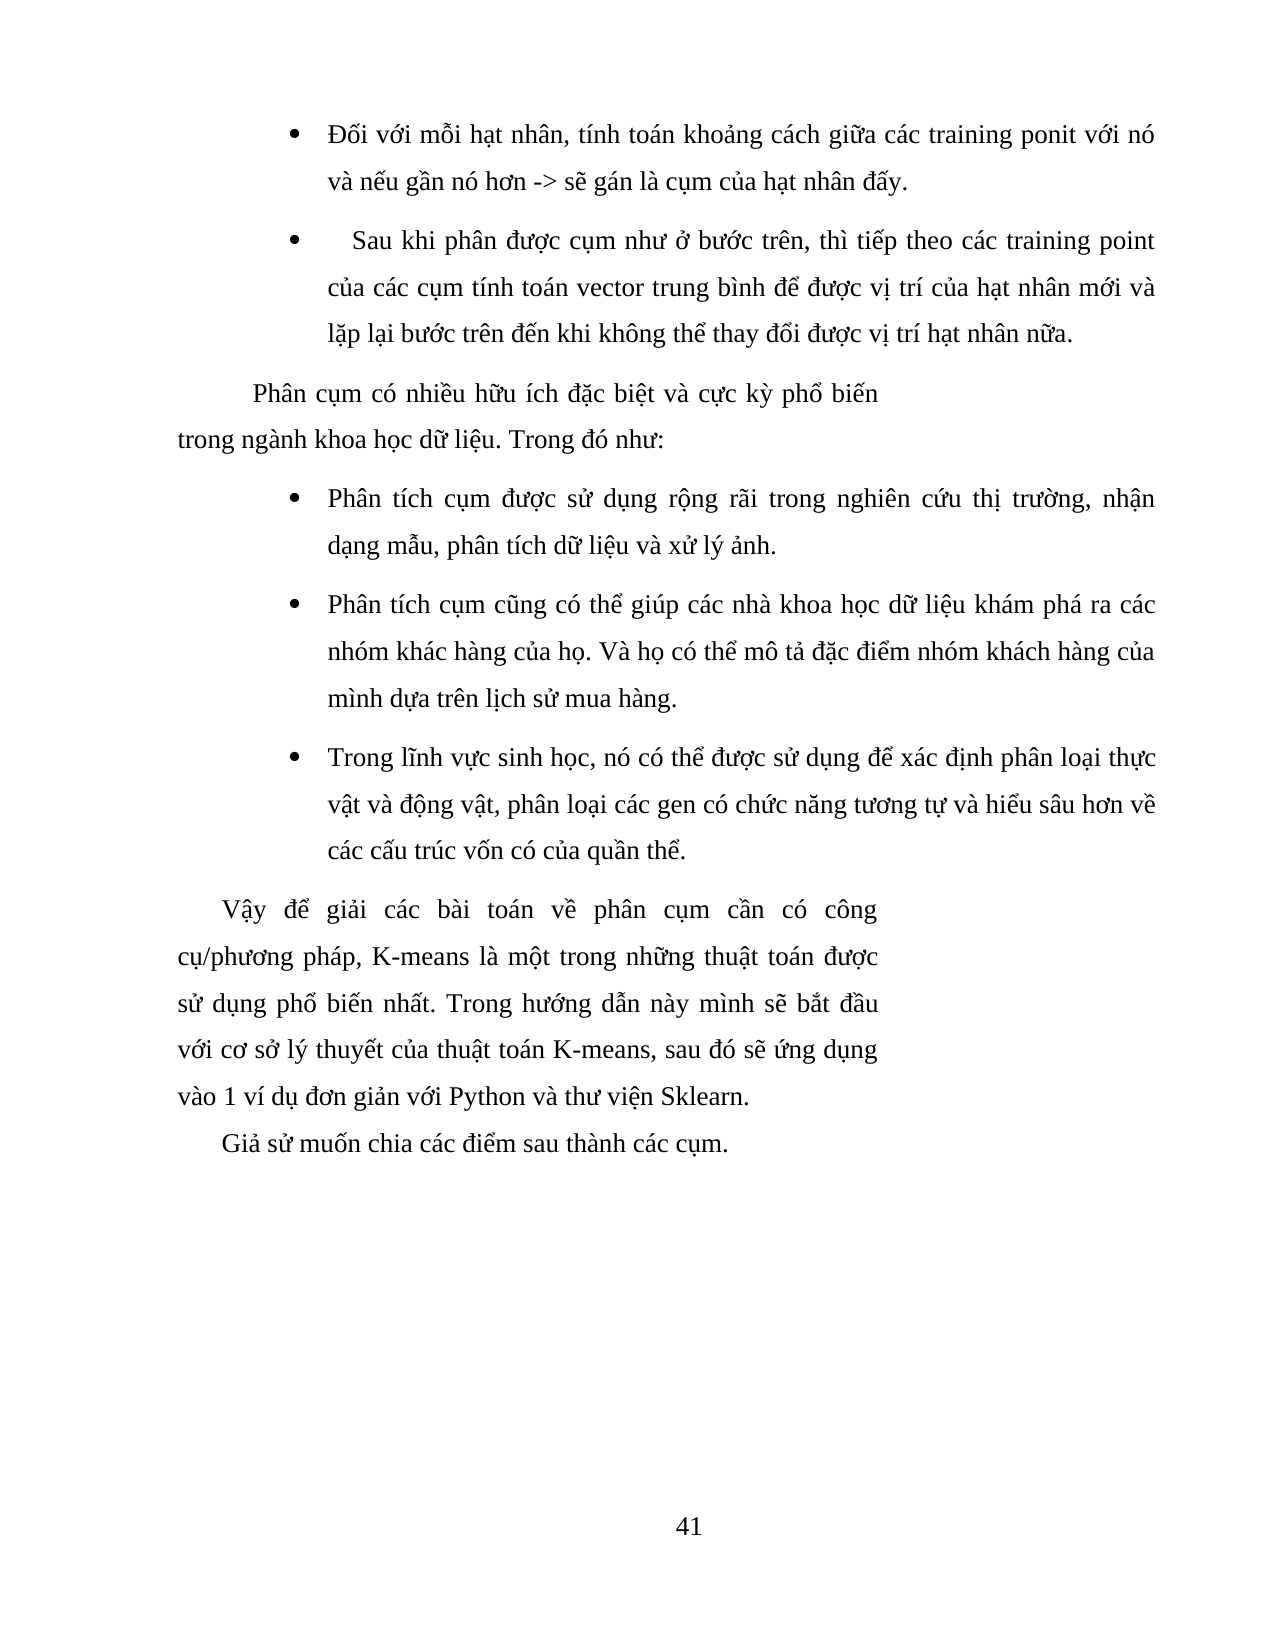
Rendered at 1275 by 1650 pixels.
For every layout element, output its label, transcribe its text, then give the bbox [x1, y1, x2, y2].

list Sau khi phân được cụm như ở bước trên, thì tiếp theo các training point của các cụm tính toán vector trung bình để được vị trí của hạt nhân mới và lặp lại bước trên đến khi không thể thay đổi được vị trí hạt nhân nữa. [290, 224, 1157, 349]
list Đối với mỗi hạt nhân, tính toán khoảng cách giữa các training ponit với nó và nếu gần nó hơn -> sẽ gán là cụm của hạt nhân đấy. [290, 118, 1157, 196]
list Phân tích cụm cũng có thể giúp các nhà khoa học dữ liệu khám phá ra các nhóm khác hàng của họ. Và họ có thể mô tả đặc điểm nhóm khách hàng của mình dựa trên lịch sử mua hàng. [290, 588, 1157, 713]
text Vậy để giải các bài toán về phân cụm cần có công cụ/phương pháp, K-means là một trong những thuật toán được sử dụng phổ biến nhất. Trong hướng dẫn này mình sẽ bắt đầu với cơ sở lý thuyết của thuật toán K-means, sau đó sẽ ứng dụng vào 1 ví dụ đơn giản với Python và thư viện Sklearn. [177, 894, 879, 1111]
text Phân cụm có nhiều hữu ích đặc biệt và cực kỳ phổ biến trong ngành khoa học dữ liệu. Trong đó như: [177, 377, 879, 454]
list Phân tích cụm được sử dụng rộng rãi trong nghiên cứu thị trường, nhận dạng mẫu, phân tích dữ liệu và xử lý ảnh. [290, 482, 1157, 560]
text Giả sử muốn chia các điểm sau thành các cụm. [221, 1127, 1157, 1158]
list Trong lĩnh vực sinh học, nó có thể được sử dụng để xác định phân loại thực vật và động vật, phân loại các gen có chức năng tương tự và hiểu sâu hơn về các cấu trúc vốn có của quần thể. [290, 741, 1157, 866]
